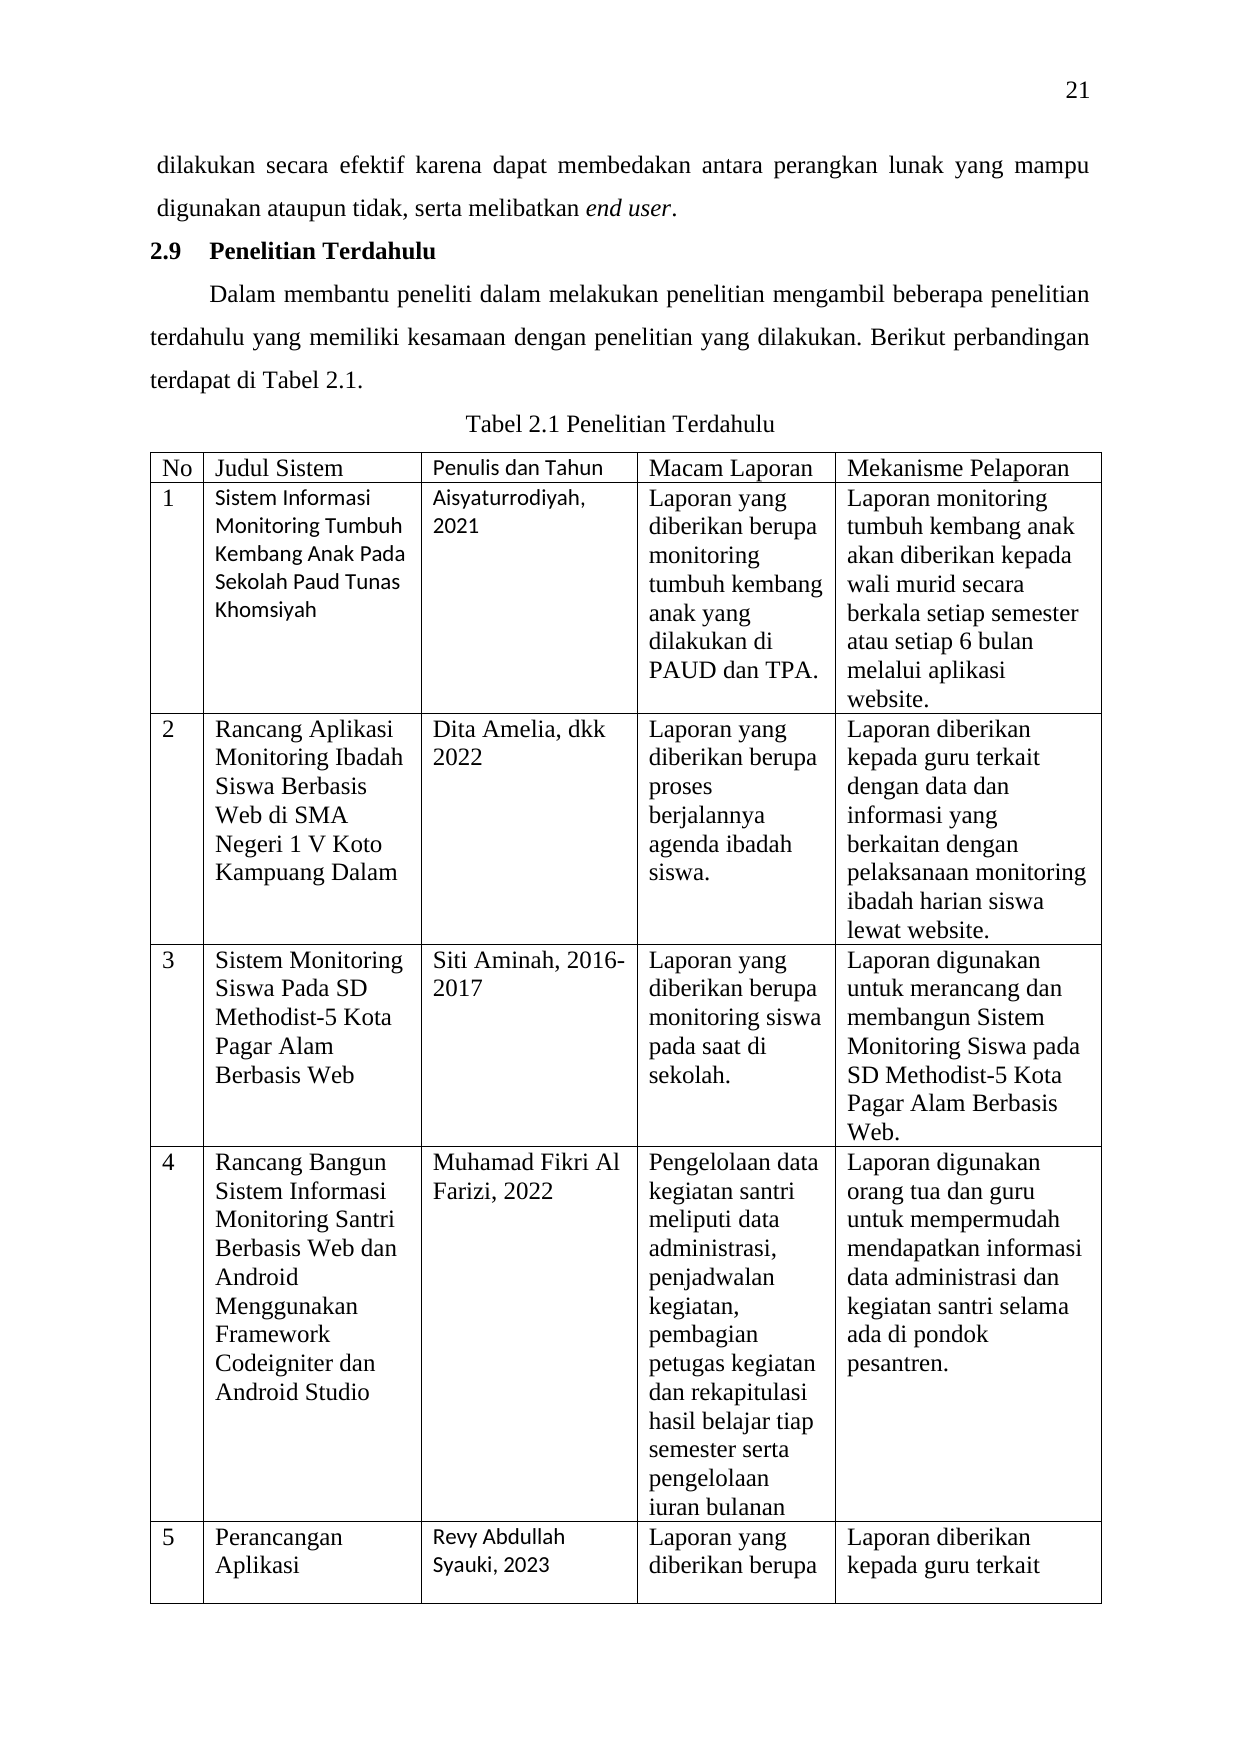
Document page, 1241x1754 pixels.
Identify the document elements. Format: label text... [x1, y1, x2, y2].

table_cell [836, 1522, 1101, 1603]
text Tabel 2.1 Penelitian Terdahulu [150, 409, 1090, 437]
table_cell Aisyaturrodiyah, 2021 [422, 483, 637, 713]
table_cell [204, 1522, 421, 1603]
text Dalam membantu peneliti dalam melakukan penelitian mengambil beberapa penelitian terdahulu yang memiliki kesamaan dengan penelitian yang dilakukan. Berikut perbandingan terdapat di Tabel 2.1. [150, 279, 1090, 394]
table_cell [638, 1522, 835, 1603]
table_cell Laporan yang diberikan berupa monitoring tumbuh kembang anak yang dilakukan di PAUD dan TPA. [638, 483, 835, 713]
subtitle Penelitian Terdahulu [150, 236, 1090, 265]
table_cell Rancang Aplikasi Monitoring Ibadah Siswa Berbasis Web di SMA Negeri 1 V Koto Kampuang Dalam [204, 714, 421, 944]
table_cell 5 [151, 1522, 203, 1603]
table_header Macam Laporan [638, 453, 835, 482]
table_cell Laporan yang diberikan berupa monitoring siswa pada saat di sekolah. [638, 945, 835, 1146]
table_cell 2 [151, 714, 203, 944]
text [157, 150, 1090, 222]
table_cell Laporan monitoring tumbuh kembang anak akan diberikan kepada wali murid secara berkala setiap semester atau setiap 6 bulan melalui aplikasi website. [836, 483, 1101, 713]
table_cell Rancang Bangun Sistem Informasi Monitoring Santri Berbasis Web dan Android Menggunakan Framework Codeigniter dan Android Studio [204, 1147, 421, 1521]
table_cell Siti Aminah, 2016-2017 [422, 945, 637, 1146]
table_cell Muhamad Fikri Al Farizi, 2022 [422, 1147, 637, 1521]
table_cell Sistem Monitoring Siswa Pada SD Methodist-5 Kota Pagar Alam Berbasis Web [204, 945, 421, 1146]
table_cell Pengelolaan data kegiatan santri meliputi data administrasi, penjadwalan kegiatan, pembagian petugas kegiatan dan rekapitulasi hasil belajar tiap semester serta pengelolaan iuran bulanan [638, 1147, 835, 1521]
table_cell 3 [151, 945, 203, 1146]
table_cell Laporan digunakan untuk merancang dan membangun Sistem Monitoring Siswa pada SD Methodist-5 Kota Pagar Alam Berbasis Web. [836, 945, 1101, 1146]
table_cell Laporan diberikan kepada guru terkait dengan data dan informasi yang berkaitan dengan pelaksanaan monitoring ibadah harian siswa lewat website. [836, 714, 1101, 944]
table_header Mekanisme Pelaporan [836, 453, 1101, 482]
table_header Penulis dan Tahun [422, 453, 637, 482]
table_cell 4 [151, 1147, 203, 1521]
table_cell 1 [151, 483, 203, 713]
table_cell Dita Amelia, dkk 2022 [422, 714, 637, 944]
table_cell Laporan yang diberikan berupa proses berjalannya agenda ibadah siswa. [638, 714, 835, 944]
table_header No [151, 453, 203, 482]
table_cell Laporan digunakan orang tua dan guru untuk mempermudah mendapatkan informasi data administrasi dan kegiatan santri selama ada di pondok pesantren. [836, 1147, 1101, 1521]
table_cell Sistem Informasi Monitoring Tumbuh Kembang Anak Pada Sekolah Paud Tunas Khomsiyah [204, 483, 421, 713]
table_header Judul Sistem [204, 453, 421, 482]
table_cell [422, 1522, 637, 1603]
